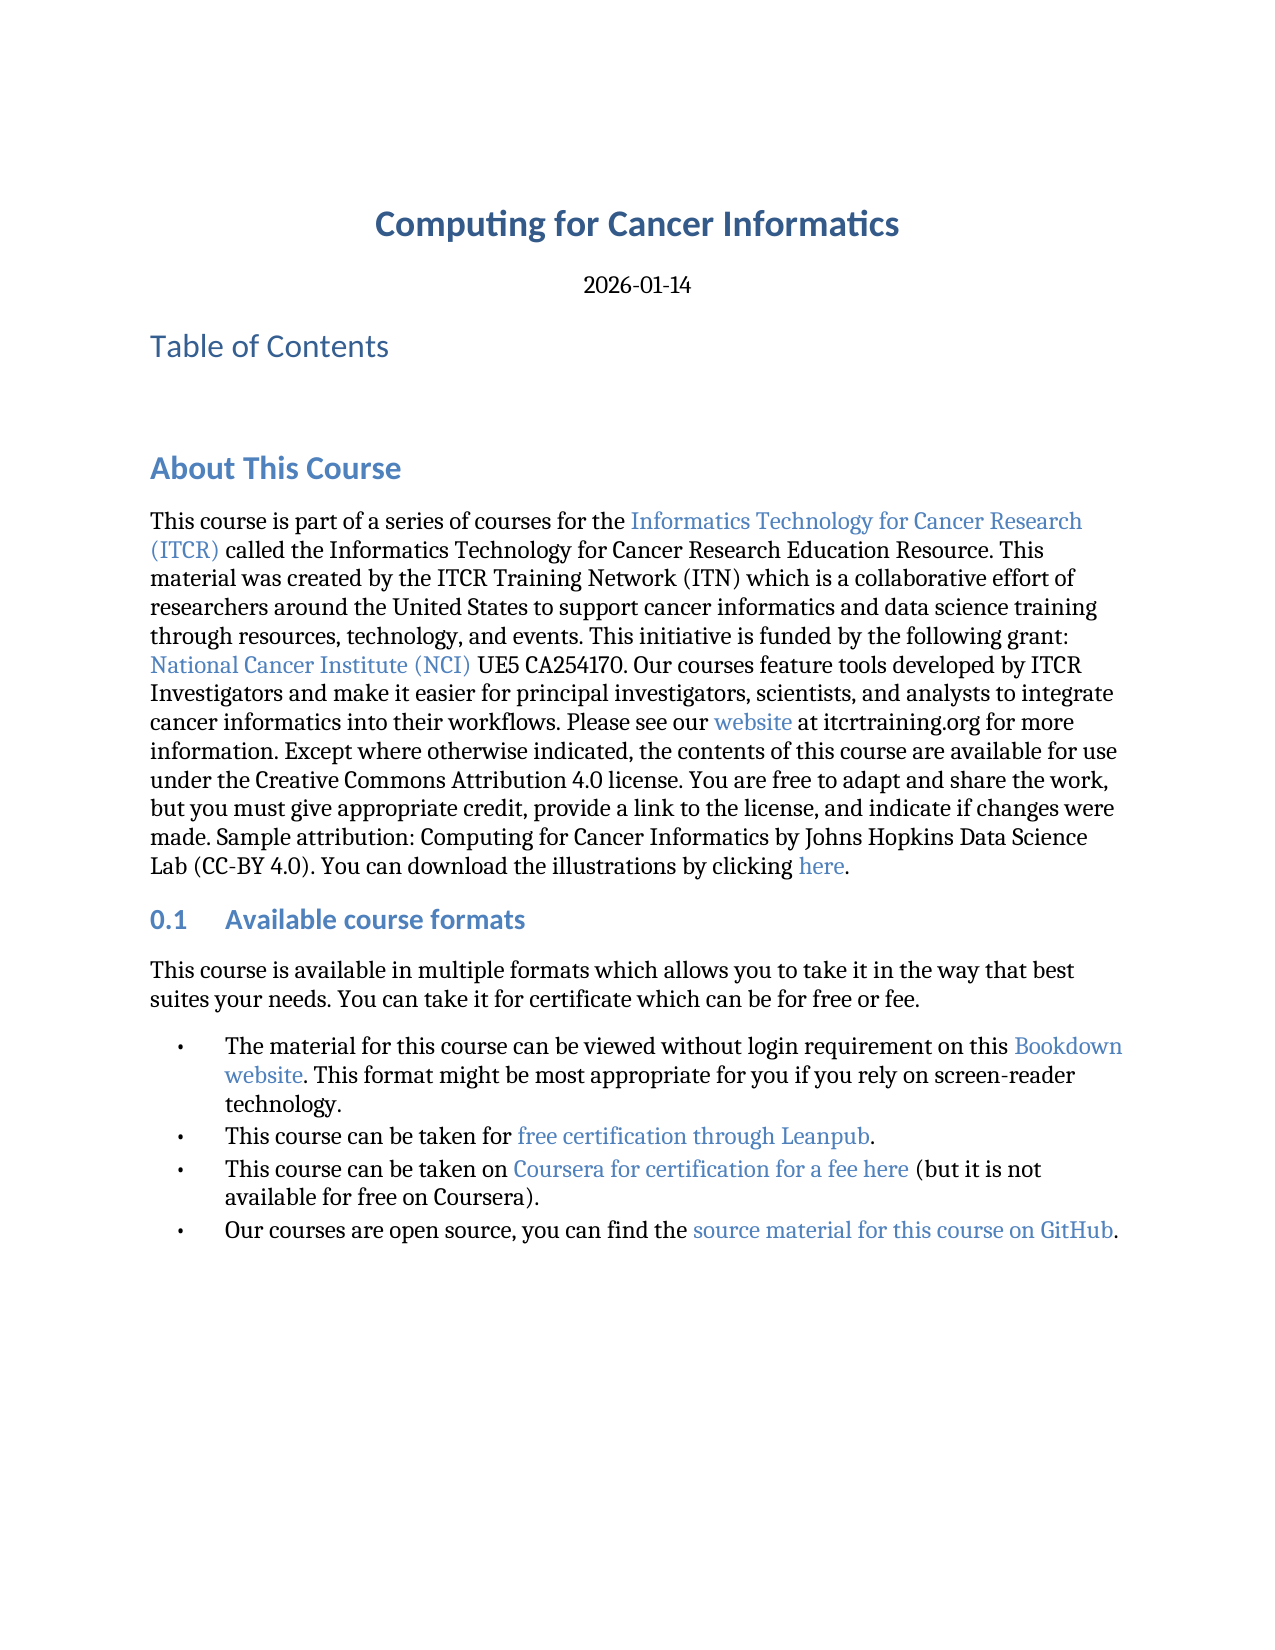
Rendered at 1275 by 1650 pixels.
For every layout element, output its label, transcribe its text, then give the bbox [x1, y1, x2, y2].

list This course can be taken on Coursera for certification for a fee here (but it is not available for free on Coursera). [175, 1154, 1125, 1212]
subtitle 0.1 Available course formats [150, 901, 1125, 937]
subtitle About This Course [150, 447, 1125, 488]
title Computing for Cancer Informatics [150, 200, 1125, 246]
text 2026-01-14 [150, 271, 1125, 299]
list The material for this course can be viewed without login requirement on this Bookdown website. This format might be most appropriate for you if you rely on screen-reader technology. [175, 1032, 1125, 1118]
text This course is available in multiple formats which allows you to take it in the way that best suites your needs. You can take it for certificate which can be for free or fee. [150, 956, 1125, 1013]
text This course is part of a series of courses for the Informatics Technology for Cancer Research (ITCR) called the Informatics Technology for Cancer Research Education Resource. This material was created by the ITCR Training Network (ITN) which is a collaborative effort of researchers around the United States to support cancer informatics and data science training through resources, technology, and events. This initiative is funded by the following grant: National Cancer Institute (NCI) UE5 CA254170. Our courses feature tools developed by ITCR Investigators and make it easier for principal investigators, scientists, and analysts to integrate cancer informatics into their workflows. Please see our website at itcrtraining.org for more information. Except where otherwise indicated, the contents of this course are available for use under the Creative Commons Attribution 4.0 license. You are free to adapt and share the work, but you must give appropriate credit, provide a link to the license, and indicate if changes were made. Sample attribution: Computing for Cancer Informatics by Johns Hopkins Data Science Lab (CC-BY 4.0). You can download the illustrations by clicking here. [150, 507, 1125, 881]
list Our courses are open source, you can find the source material for this course on GitHub. [175, 1216, 1125, 1244]
list This course can be taken for free certification through Leanpub. [175, 1122, 1125, 1151]
